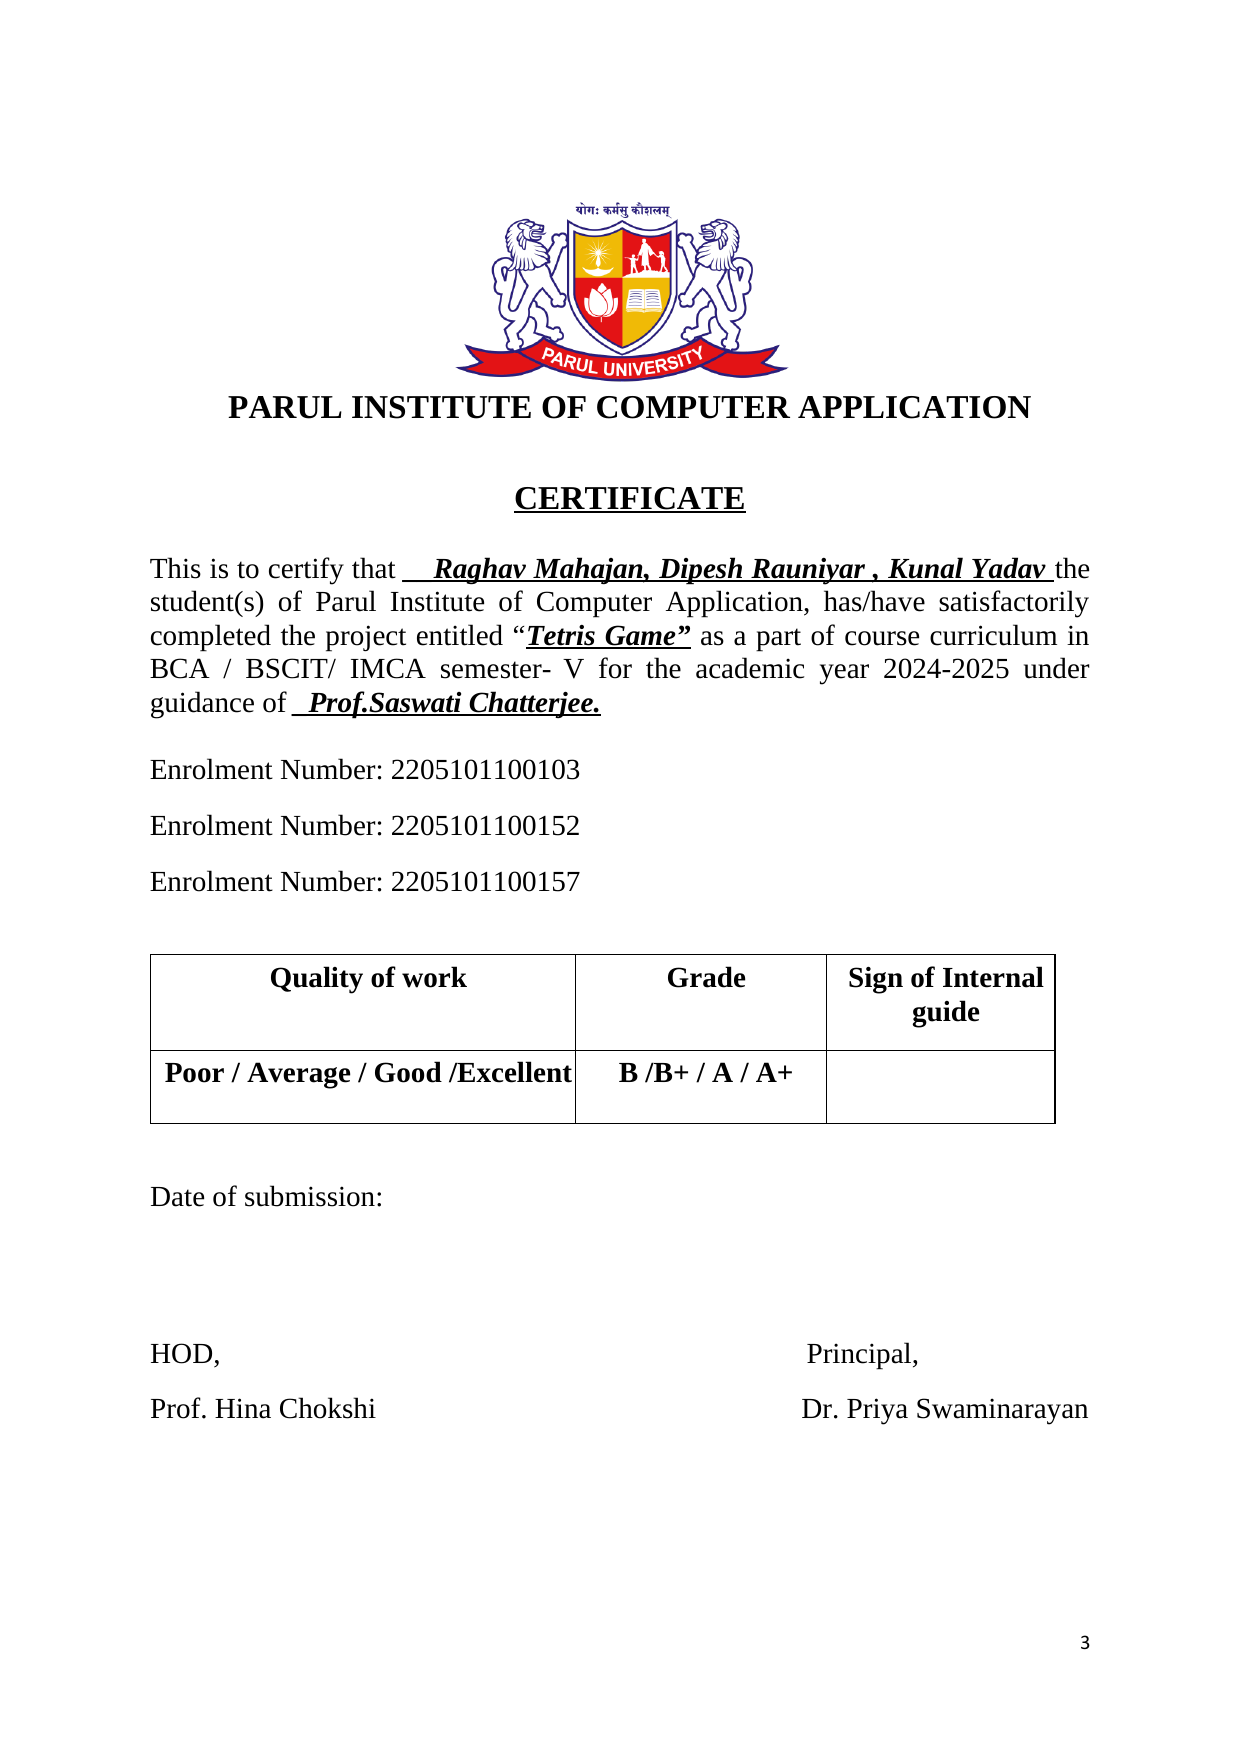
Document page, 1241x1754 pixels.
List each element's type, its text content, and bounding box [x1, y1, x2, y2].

text Enrolment Number: 2205101100157 [149, 864, 1090, 898]
table_header Quality of work [151, 955, 575, 1049]
table_cell B /B+ / A / A+ [576, 1051, 826, 1122]
picture [436, 188, 804, 387]
table_header Grade [576, 955, 826, 1049]
text This is to certify that __Raghav Mahajan, Dipesh Rauniyar , Kunal Yadav the student(s) of Parul Institute of Computer Application, has/have satisfactorily completed the project entitled “Tetris Game” as a part of course curriculum in BCA / BSCIT/ IMCA semester- V for the academic year 2024-2025 under guidance of _Prof.Saswati Chatterjee. [149, 551, 1090, 719]
table_cell [827, 1051, 1054, 1122]
text Prof. Hina Chokshi Dr. Priya Swaminarayan [150, 1391, 1090, 1424]
text Date of submission: [150, 1179, 1090, 1212]
text CERTIFICATE [169, 478, 1090, 516]
table_header Sign of Internal guide [827, 955, 1054, 1049]
text PARUL INSTITUTE OF COMPUTER APPLICATION [169, 387, 1090, 425]
table_cell Poor / Average / Good /Excellent [151, 1051, 575, 1122]
text Enrolment Number: 2205101100152 [149, 808, 1090, 842]
text Enrolment Number: 2205101100103 [149, 752, 1090, 786]
text HOD, Principal, [150, 1336, 1090, 1369]
